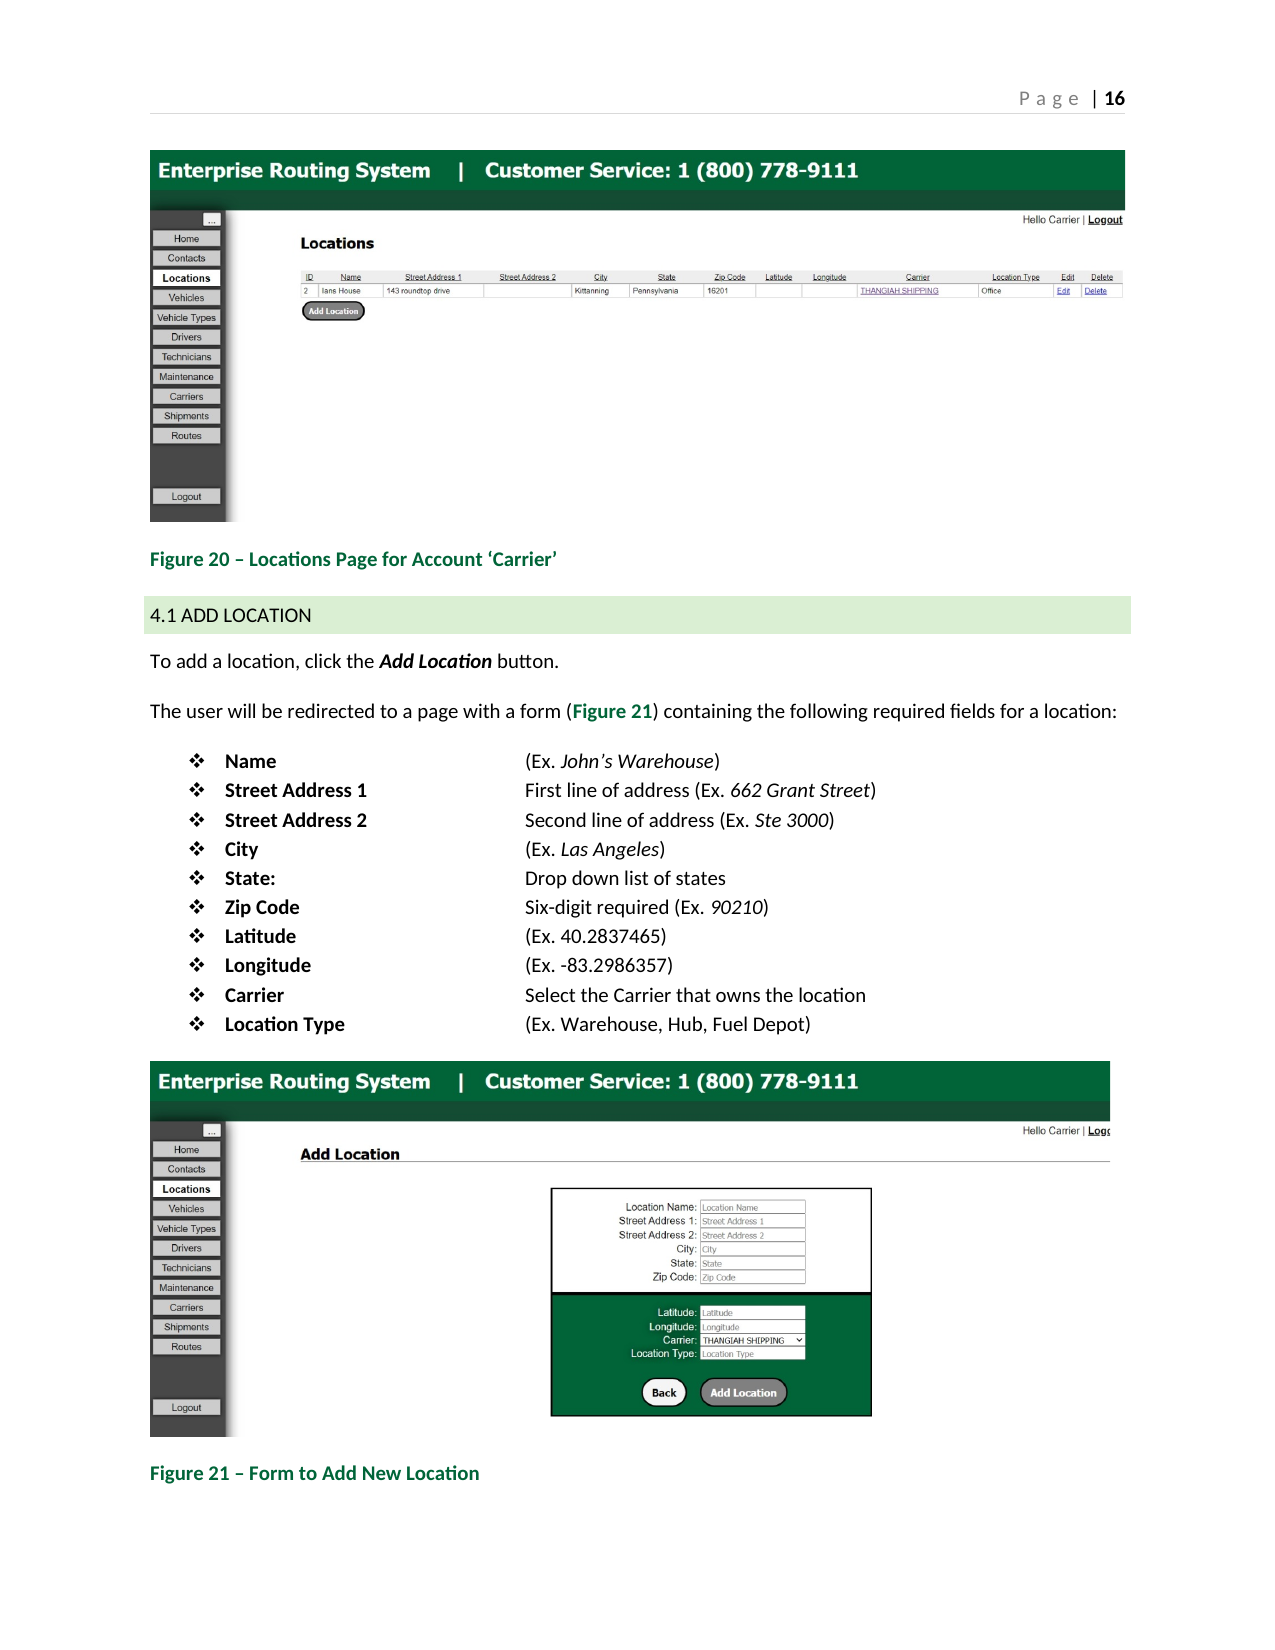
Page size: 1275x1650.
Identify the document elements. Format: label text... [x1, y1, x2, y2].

list City (Ex. Las Angeles) [187, 836, 1125, 861]
list Longitude (Ex. -83.2986357) [187, 953, 1125, 978]
text The user will be redirected to a page with a form (Figure 21) containing the following required fields for a location: [150, 698, 1125, 724]
list Location Type (Ex. Warehouse, Hub, Fuel Depot) [187, 1011, 1125, 1036]
text 4.1 ADD LOCATION [150, 603, 1125, 628]
list Zip Code Six-digit required (Ex. 90210) [187, 894, 1125, 920]
list Name (Ex. John’s Warehouse) [187, 748, 1125, 774]
picture [150, 150, 1125, 522]
list Latitude (Ex. 40.2837465) [187, 923, 1125, 949]
list Carrier Select the Carrier that owns the location [187, 982, 1125, 1007]
list Street Address 2 Second line of address (Ex. Ste 3000) [187, 807, 1125, 832]
text To add a location, click the Add Location button. [150, 648, 1125, 674]
list State: Drop down list of states [187, 865, 1125, 891]
picture [150, 1061, 1110, 1437]
list Street Address 1 First line of address (Ex. 662 Grant Street) [187, 778, 1125, 803]
text Figure 21 – Form to Add New Location [150, 1461, 1125, 1486]
text Figure 20 – Locations Page for Account ‘Carrier’ [150, 546, 1125, 572]
